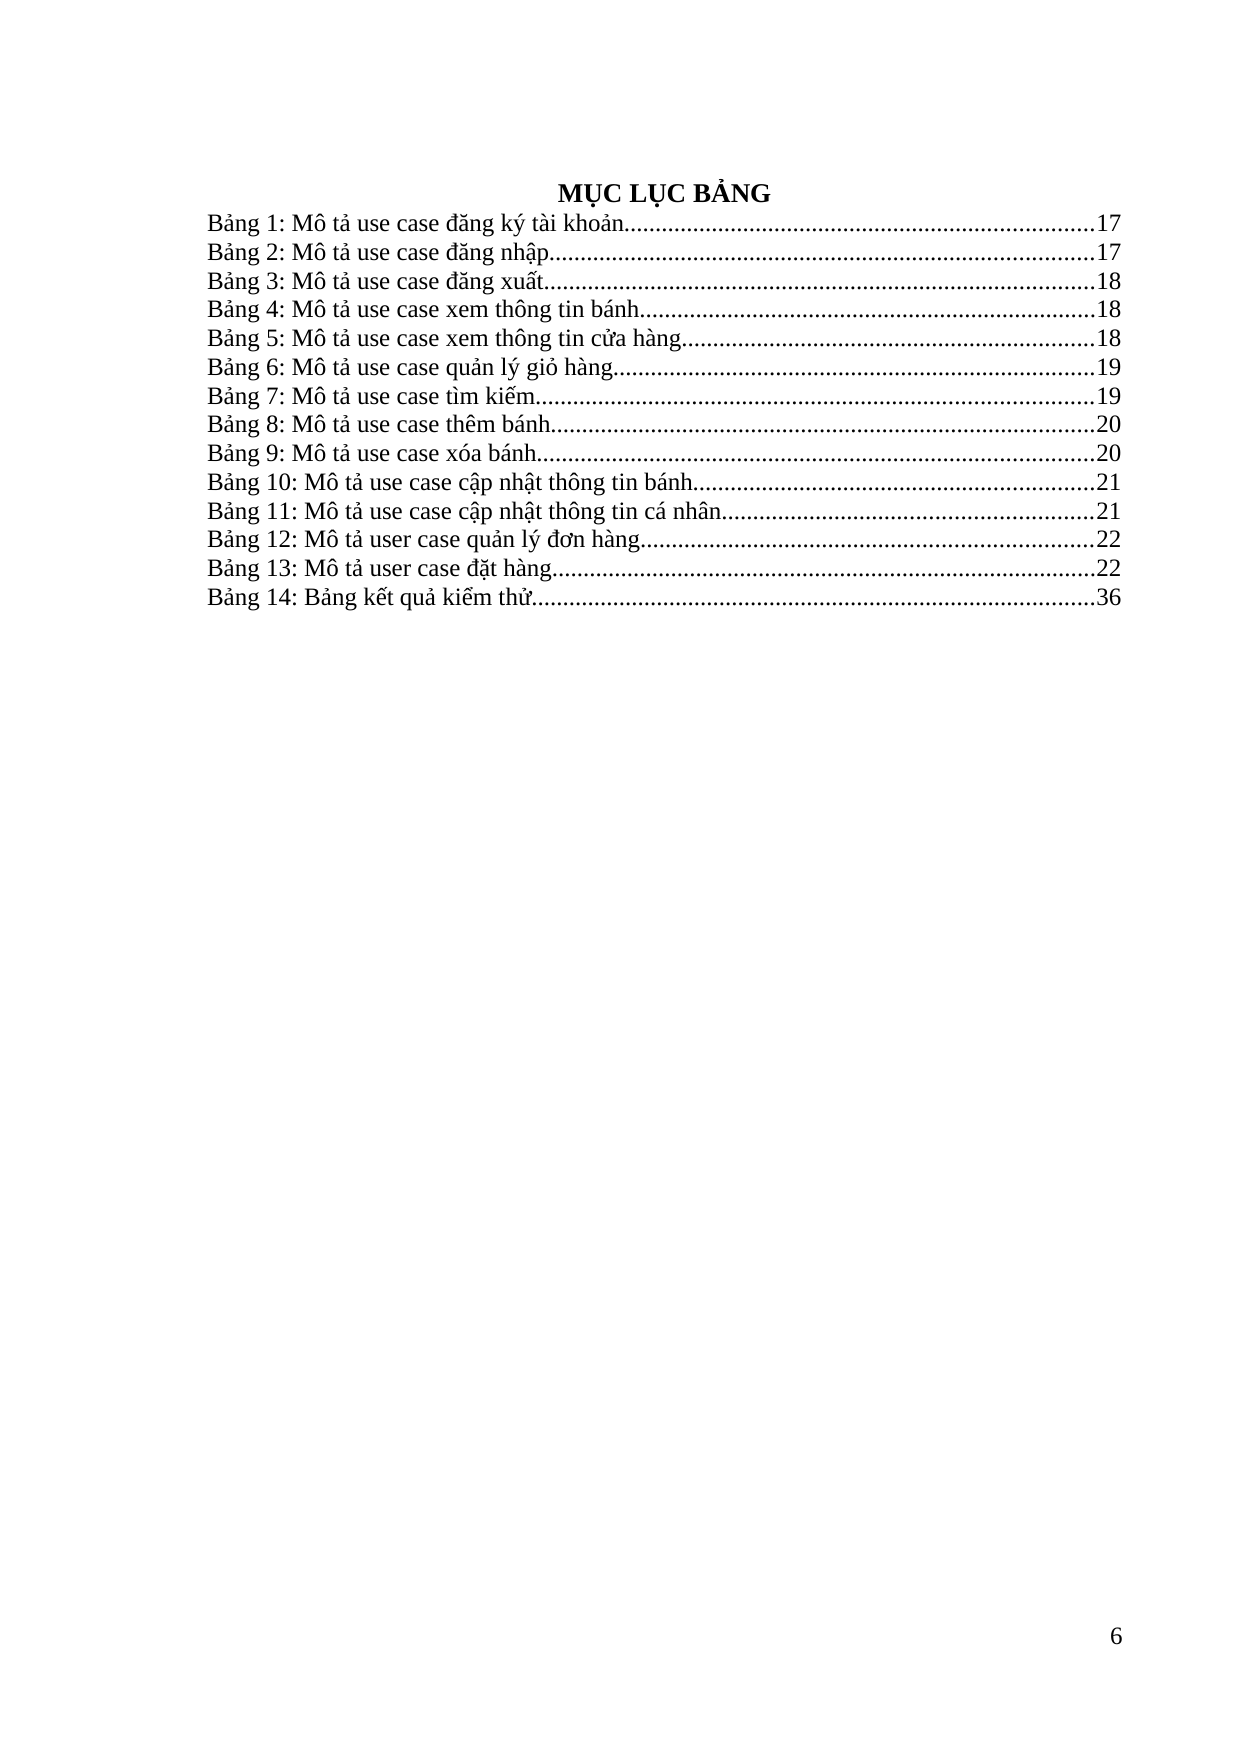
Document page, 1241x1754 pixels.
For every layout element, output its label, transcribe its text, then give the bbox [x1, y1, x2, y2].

text Bảng 6: Mô tả use case quản lý giỏ hàng 19 [207, 352, 1122, 381]
text Bảng 7: Mô tả use case tìm kiếm 19 [207, 381, 1122, 409]
text Bảng 9: Mô tả use case xóa bánh 20 [207, 438, 1122, 467]
text Bảng 8: Mô tả use case thêm bánh 20 [207, 409, 1122, 438]
text Bảng 11: Mô tả use case cập nhật thông tin cá nhân 21 [207, 496, 1122, 524]
text Bảng 13: Mô tả user case đặt hàng 22 [207, 553, 1122, 582]
text Bảng 4: Mô tả use case xem thông tin bánh 18 [207, 294, 1122, 323]
text Bảng 14: Bảng kết quả kiểm thử 36 [207, 582, 1122, 611]
text Bảng 5: Mô tả use case xem thông tin cửa hàng 18 [207, 323, 1122, 352]
text Bảng 2: Mô tả use case đăng nhập 17 [207, 237, 1122, 266]
subtitle MỤC LỤC BẢNG [207, 177, 1122, 208]
text Bảng 1: Mô tả use case đăng ký tài khoản 17 [207, 208, 1122, 237]
text Bảng 12: Mô tả user case quản lý đơn hàng 22 [207, 524, 1122, 553]
text Bảng 3: Mô tả use case đăng xuất 18 [207, 266, 1122, 294]
text Bảng 10: Mô tả use case cập nhật thông tin bánh 21 [207, 467, 1122, 496]
